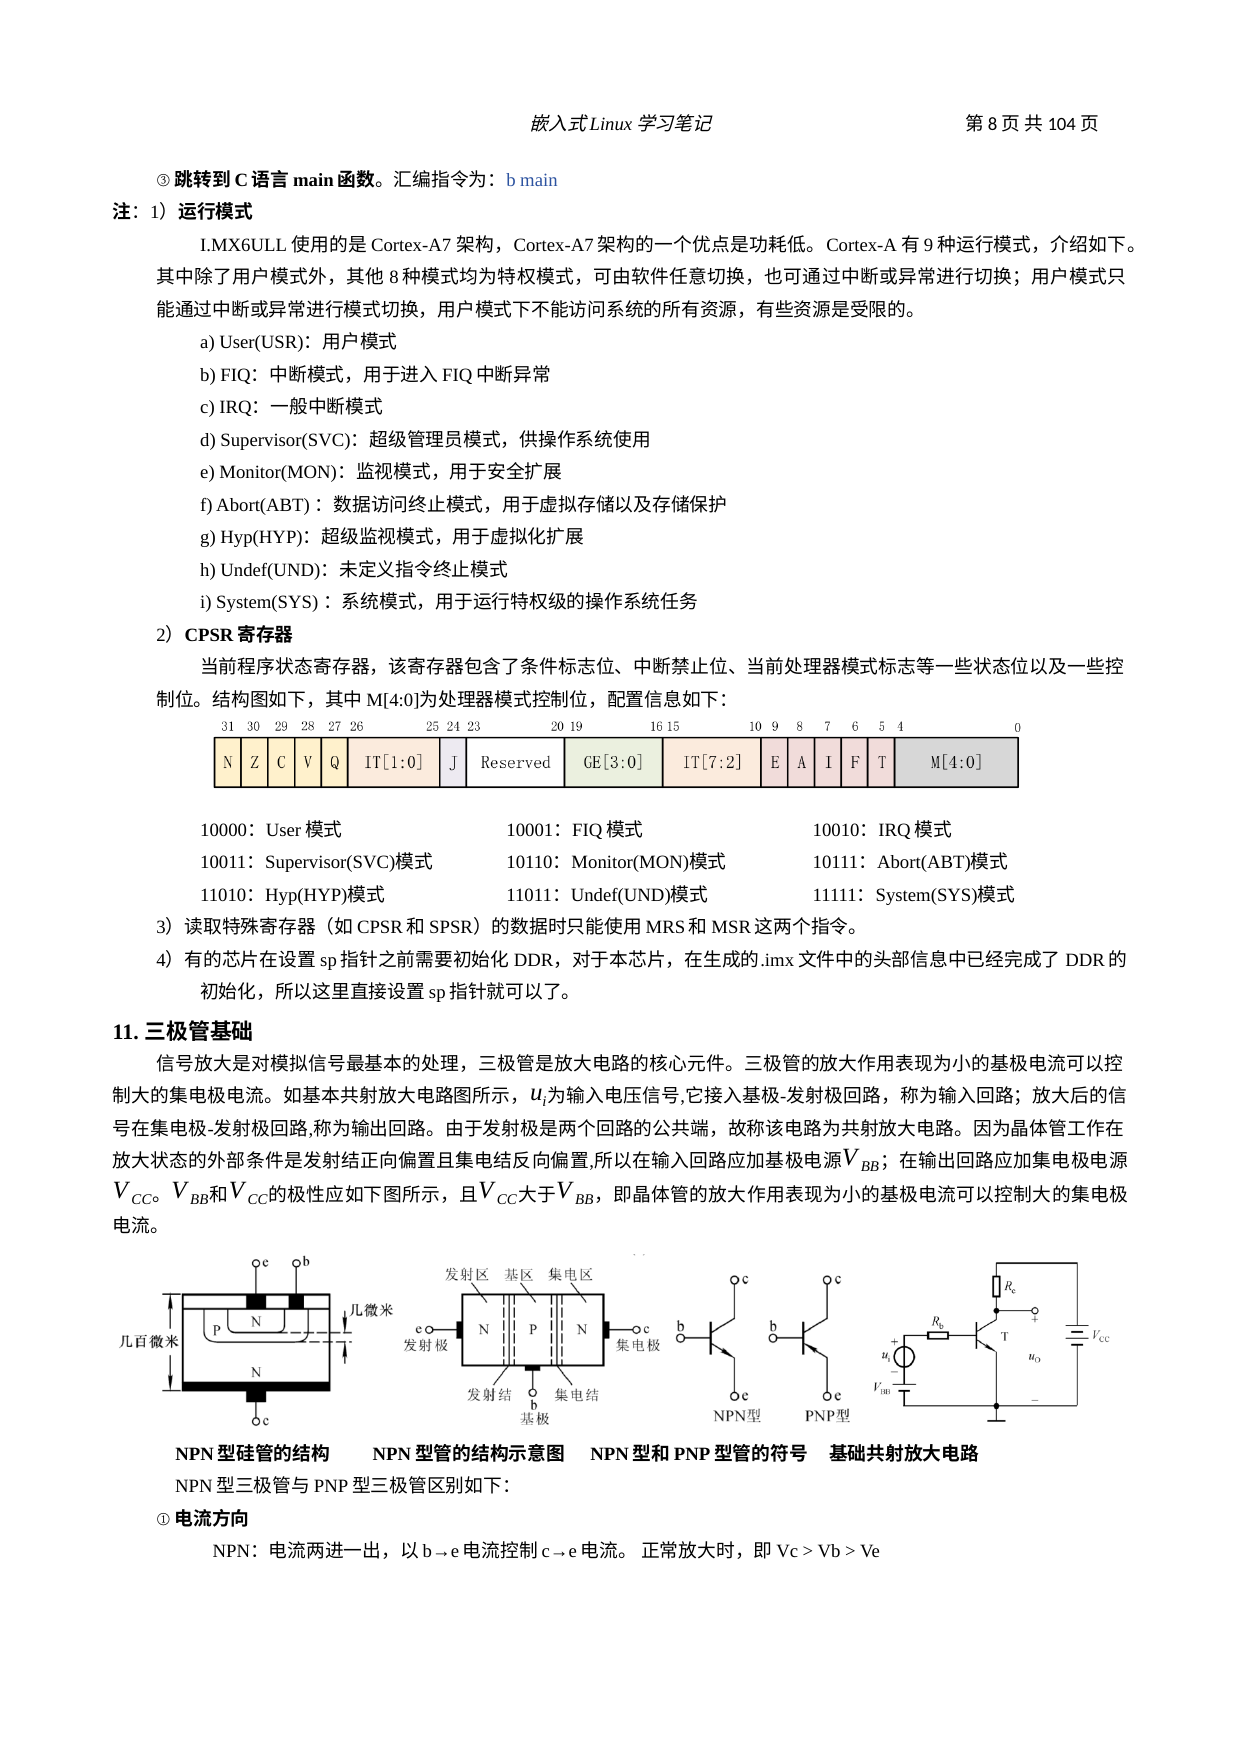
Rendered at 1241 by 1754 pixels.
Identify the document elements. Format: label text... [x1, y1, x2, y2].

text 4）有的芯片在设置sp指针之前需要初始化DDR，对于本芯片，在生成的.imx文件中的头部信息中已经完成了DDR的 初始化，所以这里直接设置sp指针就可以了。 [112, 942, 1128, 1007]
text b) FIQ：中断模式，用于进入FIQ中断异常 [200, 357, 1128, 389]
text NPN型三极管与PNP型三极管区别如下： [156, 1468, 1128, 1501]
text 10011：Supervisor(SVC)模式 10110：Monitor(MON)模式 10111：Abort(ABT)模式 [156, 844, 1128, 877]
text 信号放大是对模拟信号最基本的处理，三极管是放大电路的核心元件。三极管的放大作用表现为小的基极电流可以控制大的集电极电流。如基本共射放大电路图所示，为输入电压信号,它接入基极-发射极回路，称为输入回路；放大后的信号在集电极-发射极回路,称为输出回路。由于发射极是两个回路的公共端，故称该电路为共射放大电路。因为晶体管工作在放大状态的外部条件是发射结正向偏置且集电结反向偏置,所以在输入回路应加基极电源；在输出回路应加集电极电源。和的极性应如下图所示，且大于，即晶体管的放大作用表现为小的基极电流可以控制大的集电极电流。 [112, 1046, 1128, 1241]
picture [668, 1271, 862, 1431]
list 三极管基础 [112, 1013, 1128, 1046]
text a) User(USR)：用户模式 [200, 324, 1128, 357]
text 2）CPSR寄存器 [112, 617, 1128, 649]
picture [112, 1246, 664, 1431]
text 3）读取特殊寄存器（如CPSR和SPSR）的数据时只能使用MRS和MSR这两个指令。 [112, 909, 1128, 942]
text NPN：电流两进一出，以b→e电流控制c→e电流。 正常放大时，即Vc > Vb > Ve [200, 1533, 1128, 1566]
text NPN型硅管的结构 NPN型管的结构示意图 NPN型和PNP型管的符号 基础共射放大电路 [156, 1436, 1128, 1468]
text ①电流方向 [112, 1501, 1128, 1533]
text I.MX6ULL使用的是Cortex-A7 架构，Cortex-A7架构的一个优点是功耗低。Cortex-A有9种运行模式，介绍如下。其中除了用户模式外，其他8种模式均为特权模式，可由软件任意切换，也可通过中断或异常进行切换；用户模式只能通过中断或异常进行模式切换，用户模式下不能访问系统的所有资源，有些资源是受限的。 [156, 227, 1128, 324]
text 注：1）运行模式 [112, 194, 1128, 227]
picture [866, 1251, 1114, 1431]
text 当前程序状态寄存器，该寄存器包含了条件标志位、中断禁止位、当前处理器模式标志等一些状态位以及一些控制位。结构图如下，其中M[4:0]为处理器模式控制位，配置信息如下： [156, 649, 1128, 714]
text ③跳转到C语言main函数。汇编指令为：b main [112, 162, 1128, 194]
text g) Hyp(HYP)：超级监视模式，用于虚拟化扩展 [200, 519, 1128, 552]
text f) Abort(ABT) ：数据访问终止模式，用于虚拟存储以及存储保护 [200, 487, 1128, 519]
text 10000：User模式 10001：FIQ模式 10010：IRQ模式 [156, 812, 1128, 844]
text h) Undef(UND)：未定义指令终止模式 [200, 552, 1128, 584]
text d) Supervisor(SVC)：超级管理员模式，供操作系统使用 [200, 422, 1128, 454]
text 11010：Hyp(HYP)模式 11011：Undef(UND)模式 11111：System(SYS)模式 [156, 877, 1128, 909]
text c) IRQ：一般中断模式 [200, 389, 1128, 422]
picture [200, 714, 1029, 792]
text e) Monitor(MON)：监视模式，用于安全扩展 [200, 454, 1128, 487]
text i) System(SYS) ：系统模式，用于运行特权级的操作系统任务 [200, 584, 1128, 617]
